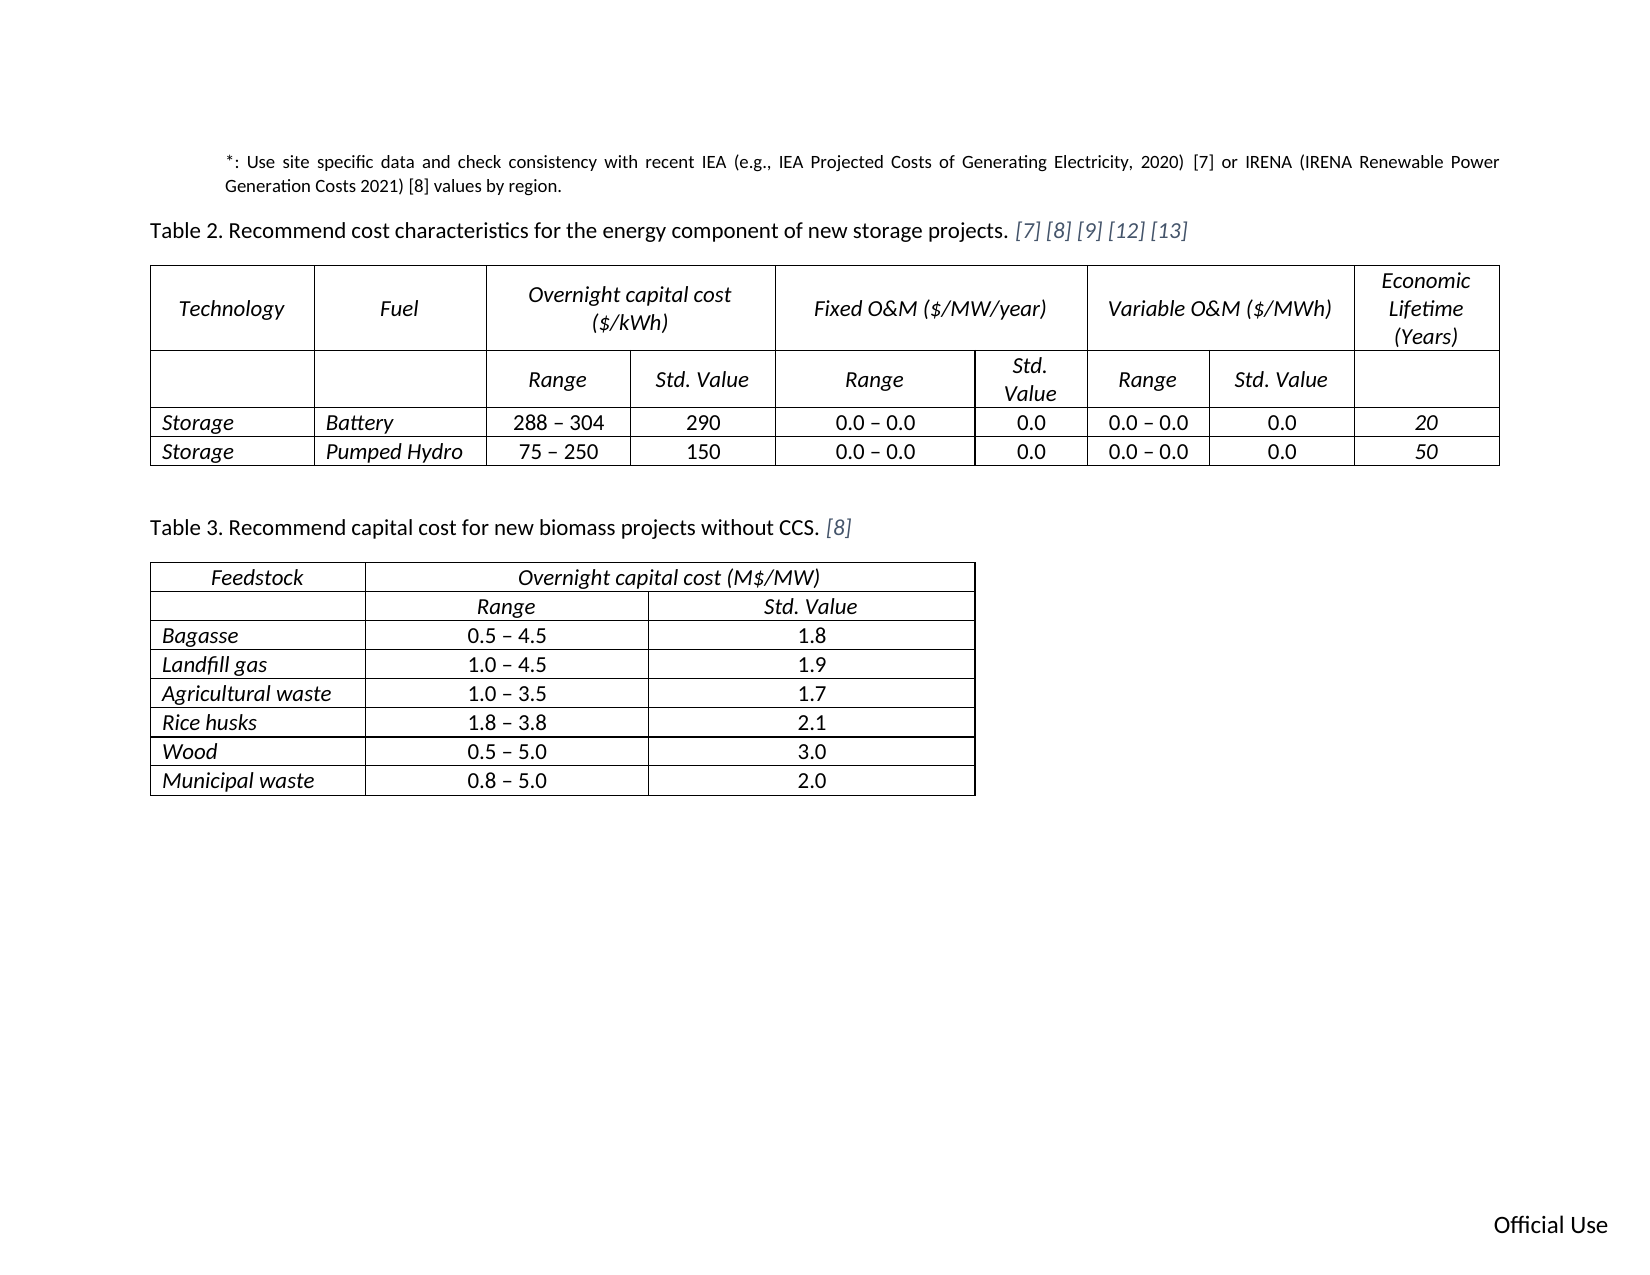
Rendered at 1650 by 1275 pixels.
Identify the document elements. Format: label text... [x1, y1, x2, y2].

table_cell Bagasse [151, 621, 365, 649]
table_header Variable O&M ($/MWh) [1088, 266, 1354, 350]
table_cell 288 – 304 [487, 408, 630, 436]
text *: Use site specific data and check consistency with recent IEA (e.g., IEA Projected Costs of Generating Electricity, 2020) or IRENA (IRENA Renewable Power Generation Costs 2021) values by region. [225, 150, 1500, 198]
table_cell Std. Value [1210, 351, 1354, 407]
table_cell 1.8 [649, 621, 974, 649]
table_cell Std. Value [631, 351, 775, 407]
table_cell 75 – 250 [487, 437, 630, 465]
table_cell Range [487, 351, 630, 407]
table_cell 50 [1355, 437, 1499, 465]
table_cell Std. Value [976, 351, 1087, 407]
table_cell [151, 592, 365, 620]
table_cell 3.0 [649, 738, 974, 765]
table_cell 1.9 [649, 650, 974, 678]
table_cell Range [776, 351, 974, 407]
table_cell 0.8 – 5.0 [366, 766, 648, 794]
table_cell 0.0 – 0.0 [776, 437, 974, 465]
table_cell 1.7 [649, 679, 974, 707]
table_cell Std. Value [649, 592, 974, 620]
table_cell Range [1088, 351, 1209, 407]
table_cell 1.8 – 3.8 [366, 708, 648, 736]
table_cell 290 [631, 408, 775, 436]
text Table 3. Recommend capital cost for new biomass projects without CCS. [150, 513, 1500, 541]
table_cell Range [366, 592, 648, 620]
table_cell Municipal waste [151, 766, 365, 794]
table_cell 2.1 [649, 708, 974, 736]
table_cell [1355, 351, 1499, 407]
table_cell Landfill gas [151, 650, 365, 678]
table_header Fuel [315, 266, 486, 350]
table_cell Pumped Hydro [315, 437, 486, 465]
table_cell Storage [151, 408, 314, 436]
table_header Overnight capital cost (M$/MW) [366, 563, 974, 591]
table_cell 0.0 [976, 437, 1087, 465]
table_header Fixed O&M ($/MW/year) [776, 266, 1087, 350]
table_header Overnight capital cost ($/kWh) [487, 266, 775, 350]
table_cell Agricultural waste [151, 679, 365, 707]
text Table 2. Recommend cost characteristics for the energy component of new storage projects. [150, 216, 1500, 244]
table_header Technology [151, 266, 314, 350]
table_cell 0.0 – 0.0 [776, 408, 974, 436]
table_cell 0.0 – 0.0 [1088, 437, 1209, 465]
table_cell Battery [315, 408, 486, 436]
table_cell 1.0 – 3.5 [366, 679, 648, 707]
table_cell 0.0 [1210, 408, 1354, 436]
table_cell 0.0 [1210, 437, 1354, 465]
table_cell Wood [151, 738, 365, 765]
table_cell [315, 351, 486, 407]
table_cell Rice husks [151, 708, 365, 736]
table_cell 1.0 – 4.5 [366, 650, 648, 678]
table_header Economic Lifetime (Years) [1355, 266, 1499, 350]
table_cell 0.0 [976, 408, 1087, 436]
table_cell [151, 351, 314, 407]
table_cell Storage [151, 437, 314, 465]
table_cell 0.5 – 5.0 [366, 738, 648, 765]
table_header Feedstock [151, 563, 365, 591]
table_cell 150 [631, 437, 775, 465]
table_cell 0.0 – 0.0 [1088, 408, 1209, 436]
table_cell 20 [1355, 408, 1499, 436]
table_cell 2.0 [649, 766, 974, 794]
table_cell 0.5 – 4.5 [366, 621, 648, 649]
